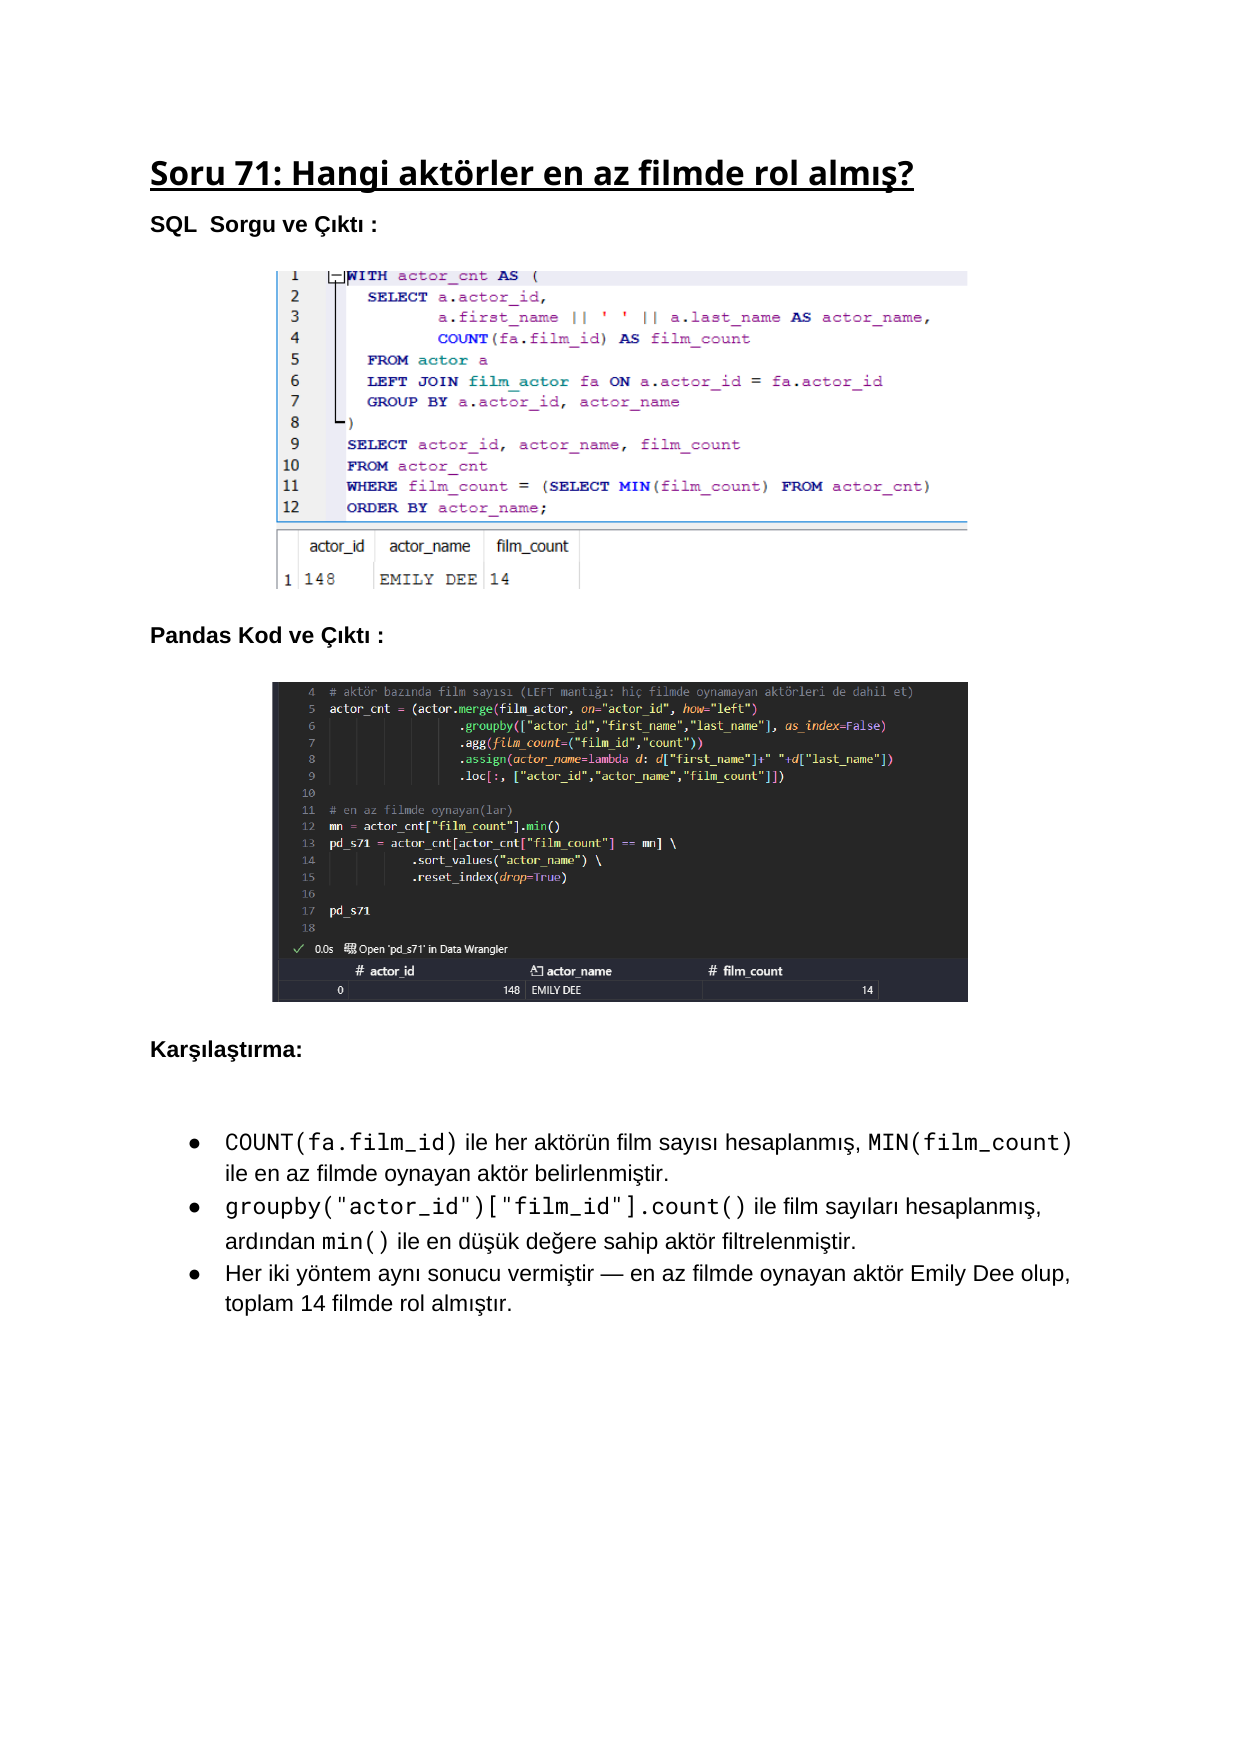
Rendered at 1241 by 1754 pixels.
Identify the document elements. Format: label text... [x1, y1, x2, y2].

picture [272, 271, 968, 589]
list groupby("actor_id")["film_id"].count() ile film sayıları hesaplanmış, ardından min() ile en düşük değere sahip aktör filtrelenmiştir. [187, 1191, 1090, 1256]
text SQL Sorgu ve Çıktı : [150, 211, 1090, 237]
list COUNT(fa.film_id) ile her aktörün film sayısı hesaplanmış, MIN(film_count) ile en az filmde oynayan aktör belirlenmiştir. [187, 1126, 1090, 1187]
text Karşılaştırma: [150, 1036, 1090, 1062]
picture [272, 682, 968, 1002]
text Pandas Kod ve Çıktı : [150, 622, 1090, 649]
list Her iki yöntem aynı sonucu vermiştir — en az filmde oynayan aktör Emily Dee olup, toplam 14 filmde rol almıştır. [187, 1260, 1090, 1317]
subtitle Soru 71: Hangi aktörler en az filmde rol almış? [150, 150, 1090, 195]
